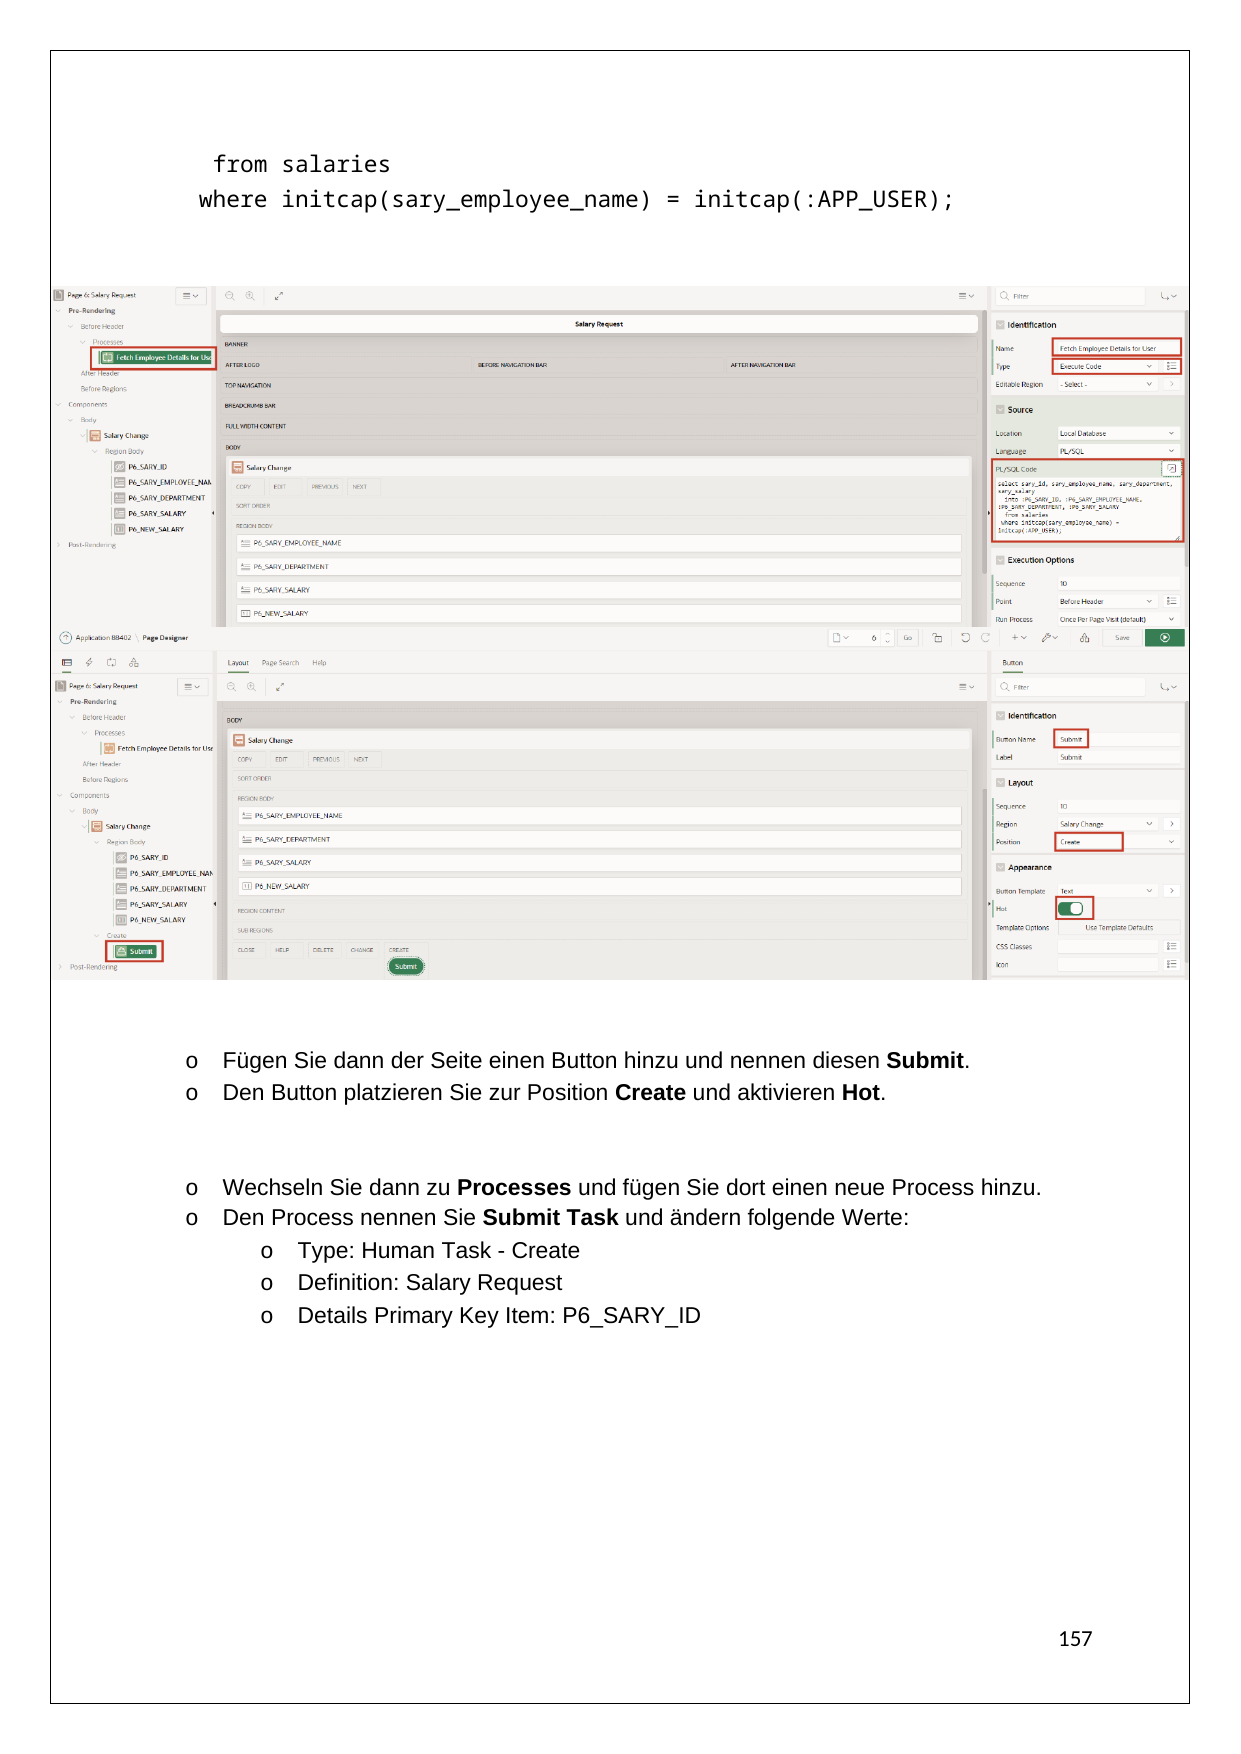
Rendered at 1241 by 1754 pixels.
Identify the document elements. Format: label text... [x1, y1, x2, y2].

list Wechseln Sie dann zu Processes und fügen Sie dort einen neue Process hinzu. [185, 1174, 1093, 1202]
list Den Button platzieren Sie zur Position Create und aktivieren Hot. [185, 1079, 1093, 1108]
picture [51, 286, 1189, 980]
list Fügen Sie dann der Seite einen Button hinzu und nennen diesen Submit. [185, 1047, 1093, 1075]
list Den Process nennen Sie Submit Task und ändern folgende Werte: [185, 1204, 1093, 1232]
list Details Primary Key Item: P6_SARY_ID [260, 1302, 1093, 1330]
list Definition: Salary Request [260, 1269, 1093, 1297]
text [185, 147, 1093, 215]
list Type: Human Task - Create [260, 1237, 1093, 1265]
